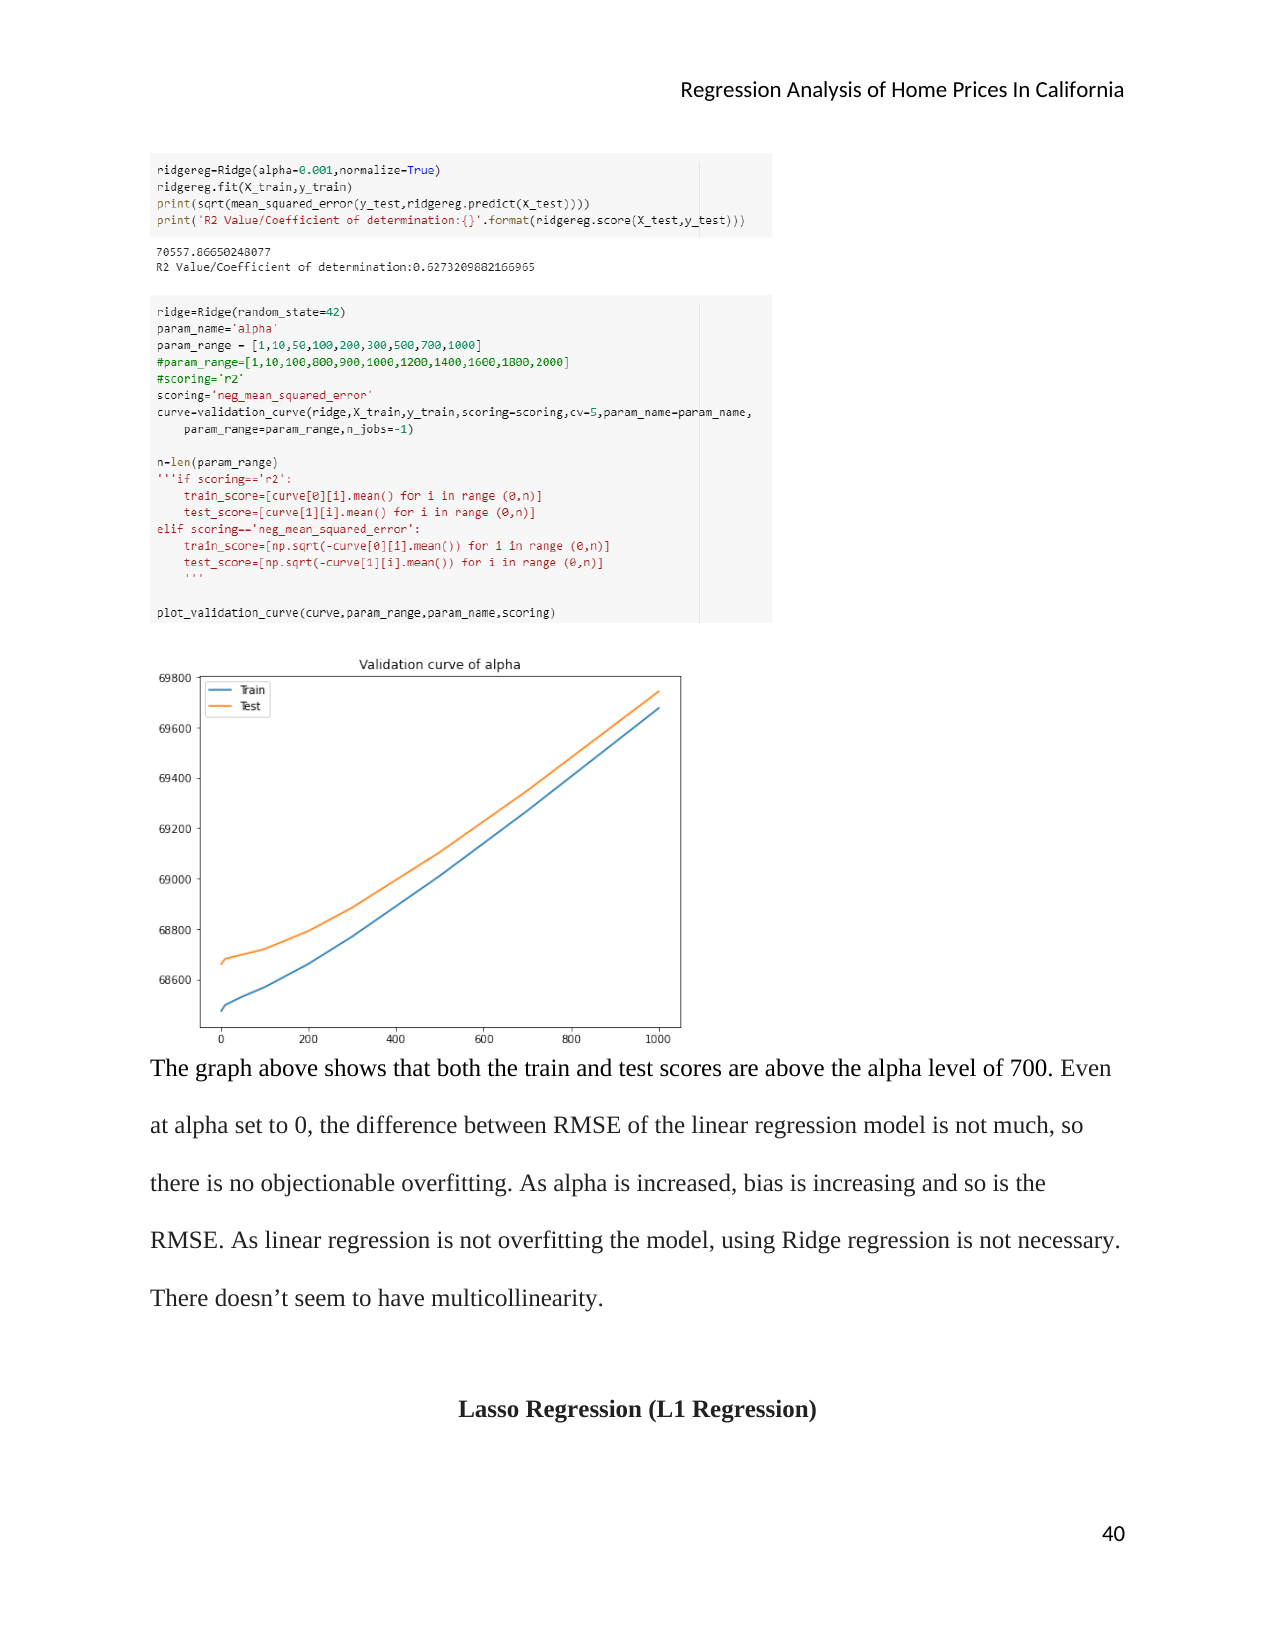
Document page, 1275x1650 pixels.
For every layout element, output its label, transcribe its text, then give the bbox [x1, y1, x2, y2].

picture [150, 651, 688, 1053]
picture [150, 150, 773, 623]
subtitle Lasso Regression (L1 Regression) [150, 1394, 1125, 1423]
text The graph above shows that both the train and test scores are above the alpha level of 700. Even at alpha set to 0, the difference between RMSE of the linear regression model is not much, so there is no objectionable overfitting. As alpha is increased, bias is increasing and so is the RMSE. As linear regression is not overfitting the model, using Ridge regression is not necessary. There doesn’t seem to have multicollinearity. [150, 1053, 1125, 1312]
